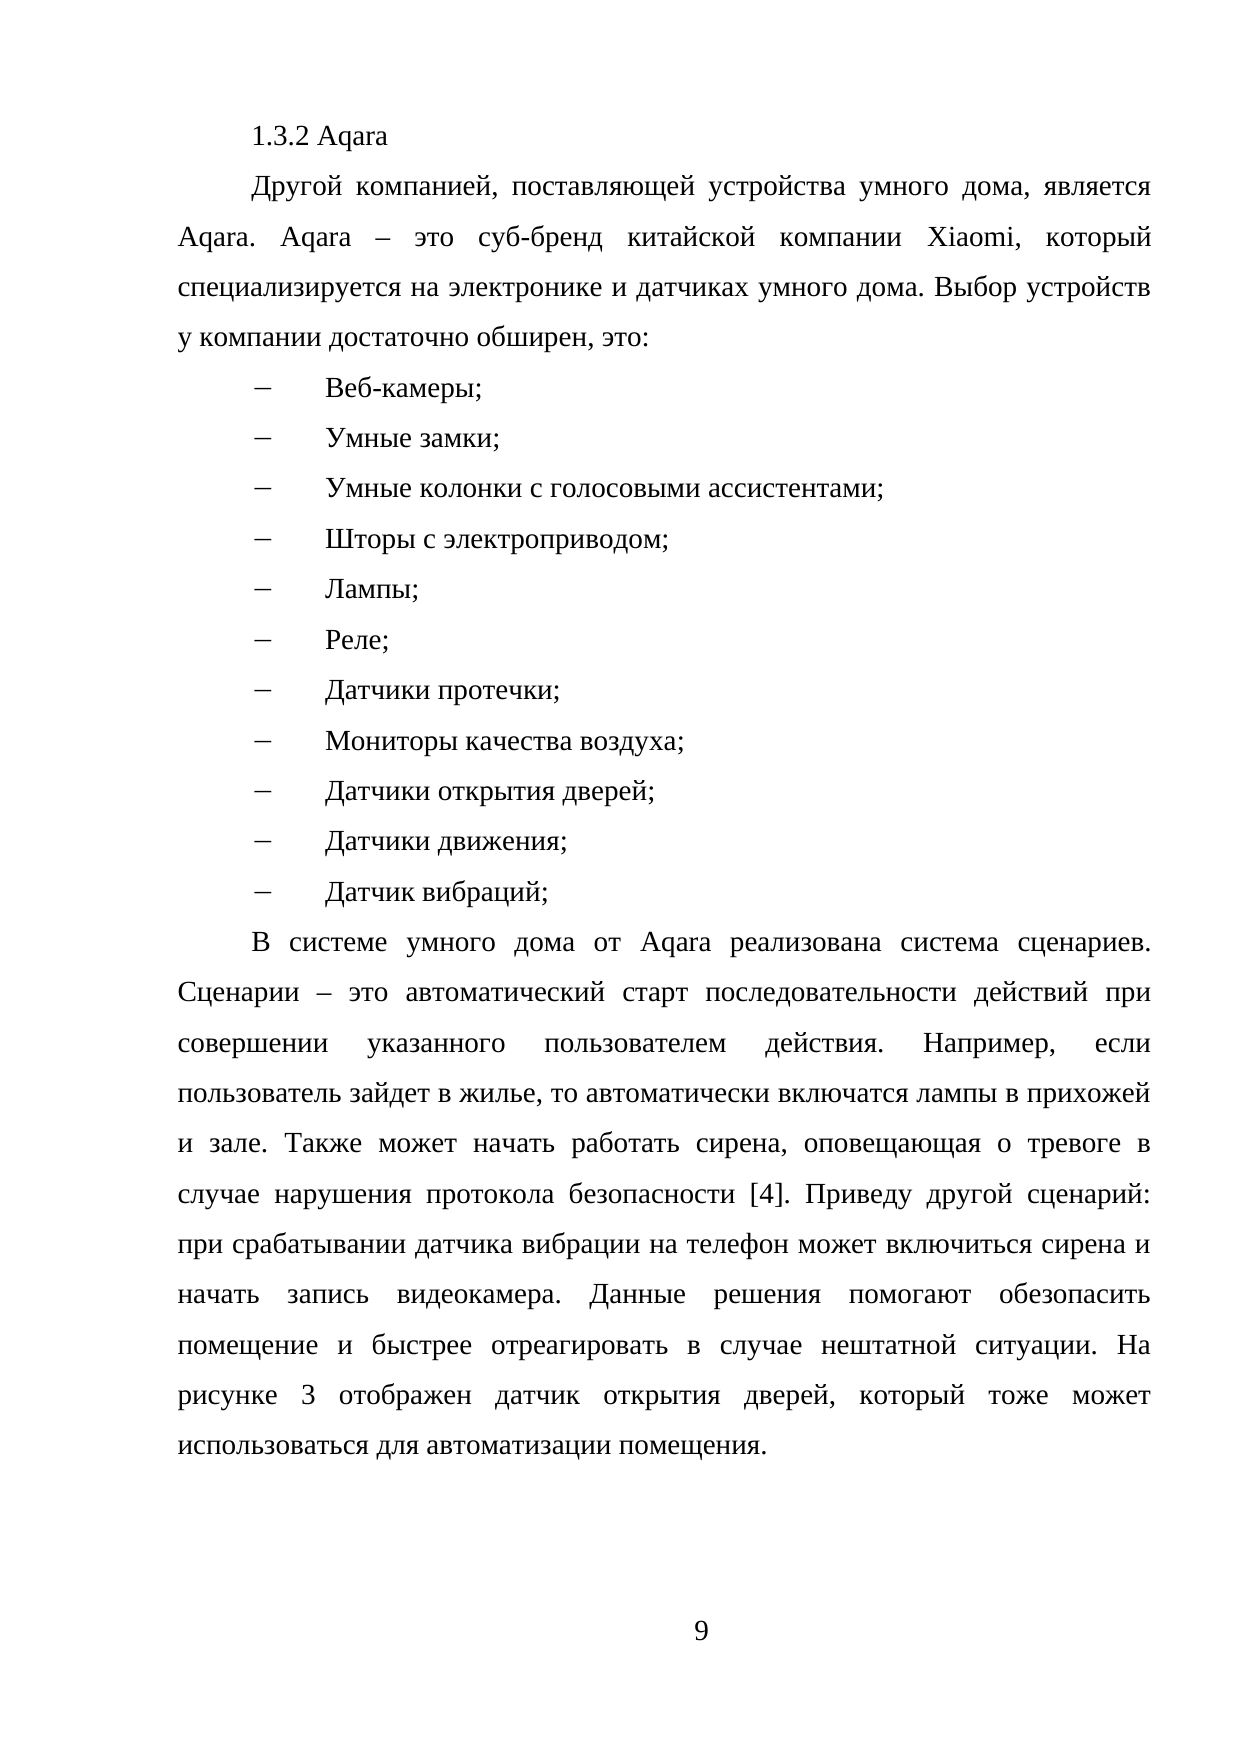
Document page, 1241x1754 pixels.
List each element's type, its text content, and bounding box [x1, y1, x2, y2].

list Веб-камеры; [177, 370, 1152, 403]
list Датчики движения; [177, 823, 1152, 857]
list Мониторы качества воздуха; [177, 723, 1152, 756]
list Датчики открытия дверей; [177, 773, 1152, 807]
text Другой компанией, поставляющей устройства умного дома, является Aqara. Aqara – это суб-бренд китайской компании Xiaomi, который специализируется на электронике и датчиках умного дома. Выбор устройств у компании достаточно обширен, это: [177, 168, 1152, 353]
list Шторы с электроприводом; [177, 521, 1152, 554]
list Лампы; [177, 571, 1152, 605]
list Умные колонки с голосовыми ассистентами; [177, 471, 1152, 504]
text В системе умного дома от Aqara реализована система сценариев. Сценарии – это автоматический старт последовательности действий при совершении указанного пользователем действия. Например, если пользователь зайдет в жилье, то автоматически включатся лампы в прихожей и зале. Также может начать работать сирена, оповещающая о тревоге в случае нарушения протокола безопасности [4]. Приведу другой сценарий: при срабатывании датчика вибрации на телефон может включиться сирена и начать запись видеокамера. Данные решения помогают обезопасить помещение и быстрее отреагировать в случае нештатной ситуации. На рисунке 3 отображен датчик открытия дверей, который тоже может использоваться для автоматизации помещения. [177, 924, 1152, 1461]
list Датчик вибраций; [177, 874, 1152, 907]
text 1.3.2 Aqara [177, 118, 1152, 152]
list Реле; [177, 622, 1152, 655]
list Умные замки; [177, 420, 1152, 454]
list Датчики протечки; [177, 672, 1152, 706]
